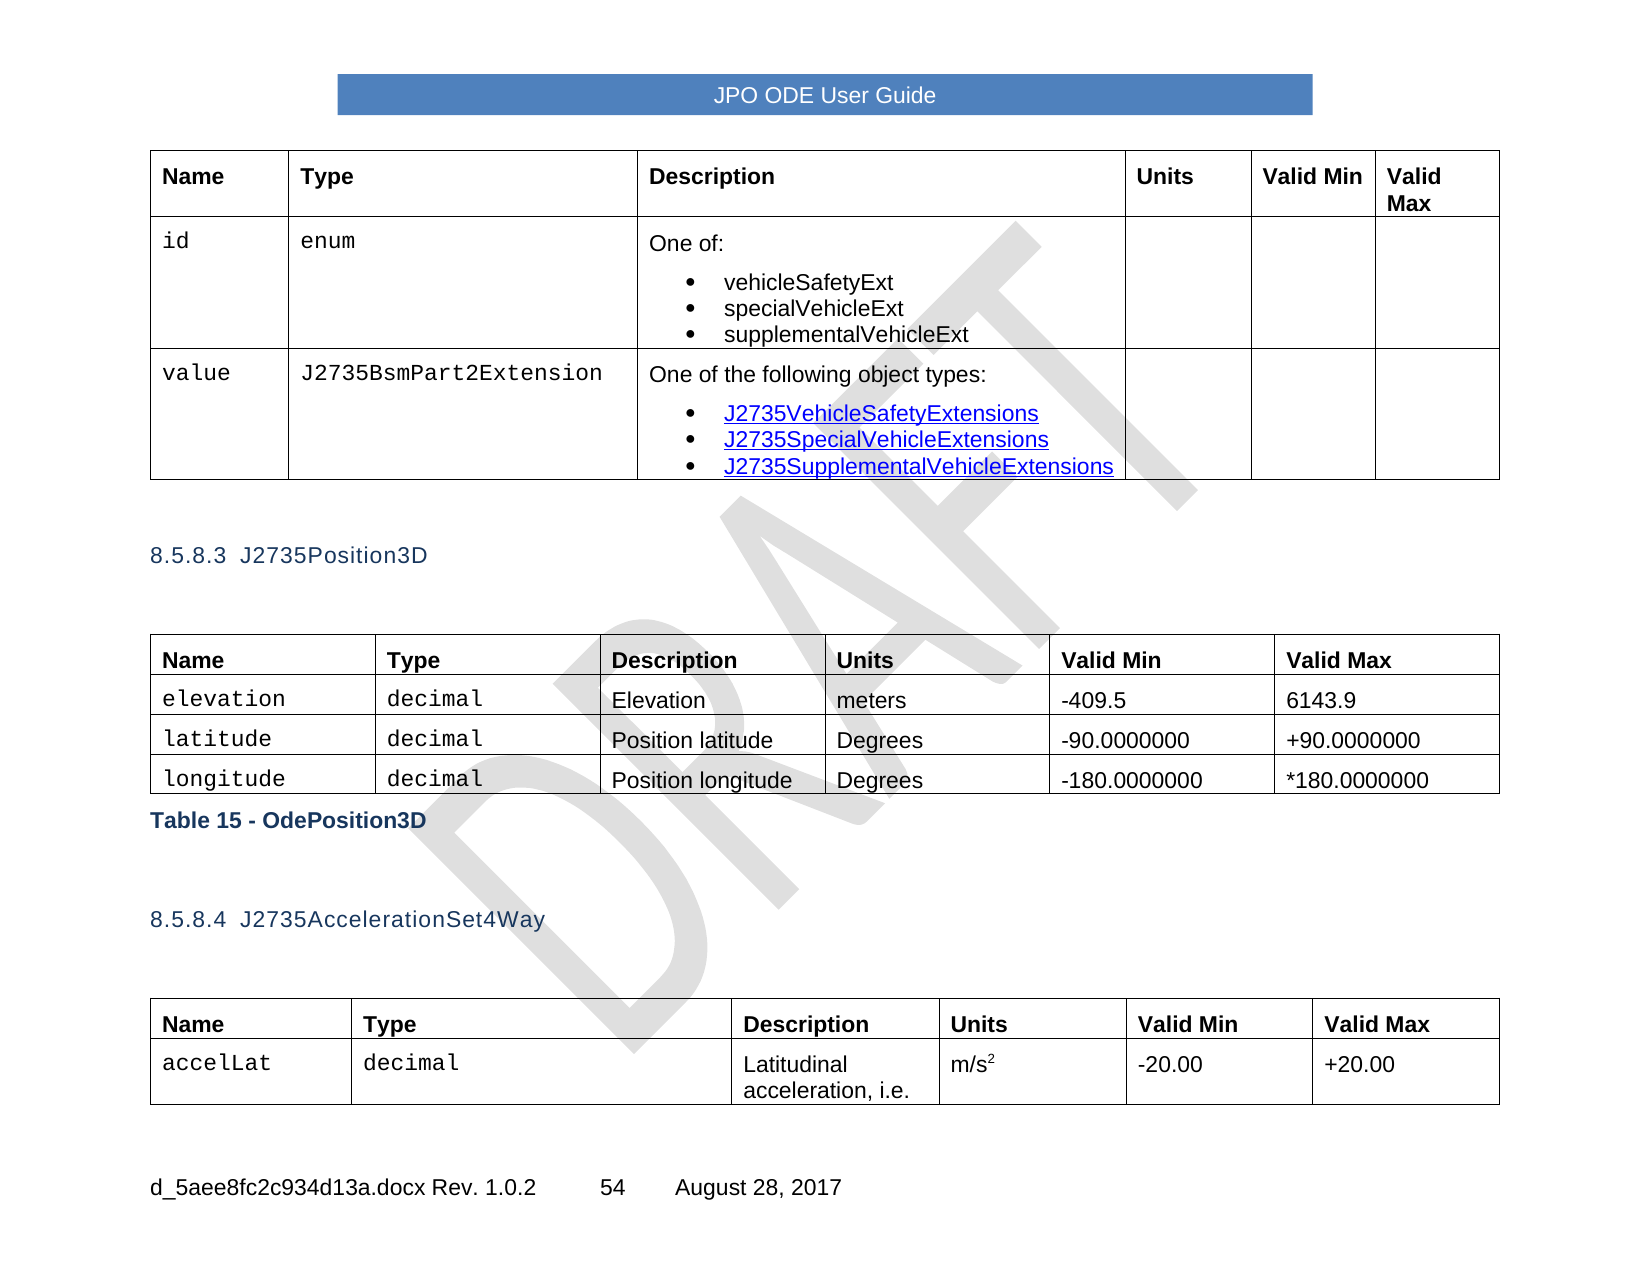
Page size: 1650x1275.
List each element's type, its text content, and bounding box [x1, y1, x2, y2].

table_cell Degrees [826, 715, 1049, 753]
table_header Valid Max [1313, 999, 1499, 1038]
table_cell Position longitude [601, 755, 825, 793]
table_header Units [1126, 151, 1251, 216]
table_cell 6143.9 [1275, 675, 1499, 713]
table_cell +20.00 [1313, 1039, 1499, 1104]
table_cell -90.0000000 [1050, 715, 1274, 753]
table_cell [732, 1039, 939, 1104]
table_cell enum [289, 217, 637, 348]
table_cell m/s2 [940, 1039, 1126, 1104]
table_cell [1376, 217, 1499, 348]
table_cell meters [826, 675, 1049, 713]
table_header Units [826, 635, 1049, 674]
table_cell decimal [352, 1039, 731, 1104]
table_cell +90.0000000 [1275, 715, 1499, 753]
table_header Valid Min [1127, 999, 1312, 1038]
table_cell Elevation [601, 675, 825, 713]
table_header Description [638, 151, 1125, 216]
table_cell elevation [151, 675, 375, 713]
table_cell -20.00 [1127, 1039, 1312, 1104]
table_cell accelLat [151, 1039, 351, 1104]
table_cell [1126, 349, 1251, 479]
table_cell value [151, 349, 288, 479]
table_cell decimal [376, 675, 600, 713]
table_cell *180.0000000 [1275, 755, 1499, 793]
subtitle J2735AccelerationSet4Way [150, 906, 1500, 933]
table_cell One of the following object types: J2735VehicleSafetyExtensions J2735SpecialVehicleExtensions J2735SupplementalVehicleExtensions [638, 349, 1125, 479]
table_cell One of: vehicleSafetyExt specialVehicleExt supplementalVehicleExt [638, 217, 1125, 348]
table_cell -180.0000000 [1050, 755, 1274, 793]
table_cell decimal [376, 715, 600, 753]
table_header Name [151, 635, 375, 674]
table_cell decimal [376, 755, 600, 793]
table_header Description [601, 635, 825, 674]
table_header Units [940, 999, 1126, 1038]
table_cell Position latitude [601, 715, 825, 753]
table_header Name [151, 151, 288, 216]
table_cell longitude [151, 755, 375, 793]
table_header Valid Min [1050, 635, 1274, 674]
table_header Type [376, 635, 600, 674]
table_header Name [151, 999, 351, 1038]
table_cell [1376, 349, 1499, 479]
table_cell id [151, 217, 288, 348]
table_cell [1252, 349, 1375, 479]
table_header Valid Max [1376, 151, 1499, 216]
subtitle J2735Position3D [150, 542, 1500, 569]
table_header Valid Min [1252, 151, 1375, 216]
table_cell J2735BsmPart2Extension [289, 349, 637, 479]
table_header Description [732, 999, 939, 1038]
table_header Type [289, 151, 637, 216]
table_cell -409.5 [1050, 675, 1274, 713]
table_cell [1126, 217, 1251, 348]
table_cell Degrees [826, 755, 1049, 793]
table_cell [1252, 217, 1375, 348]
table_cell latitude [151, 715, 375, 753]
table_header Valid Max [1275, 635, 1499, 674]
table_header Type [352, 999, 731, 1038]
